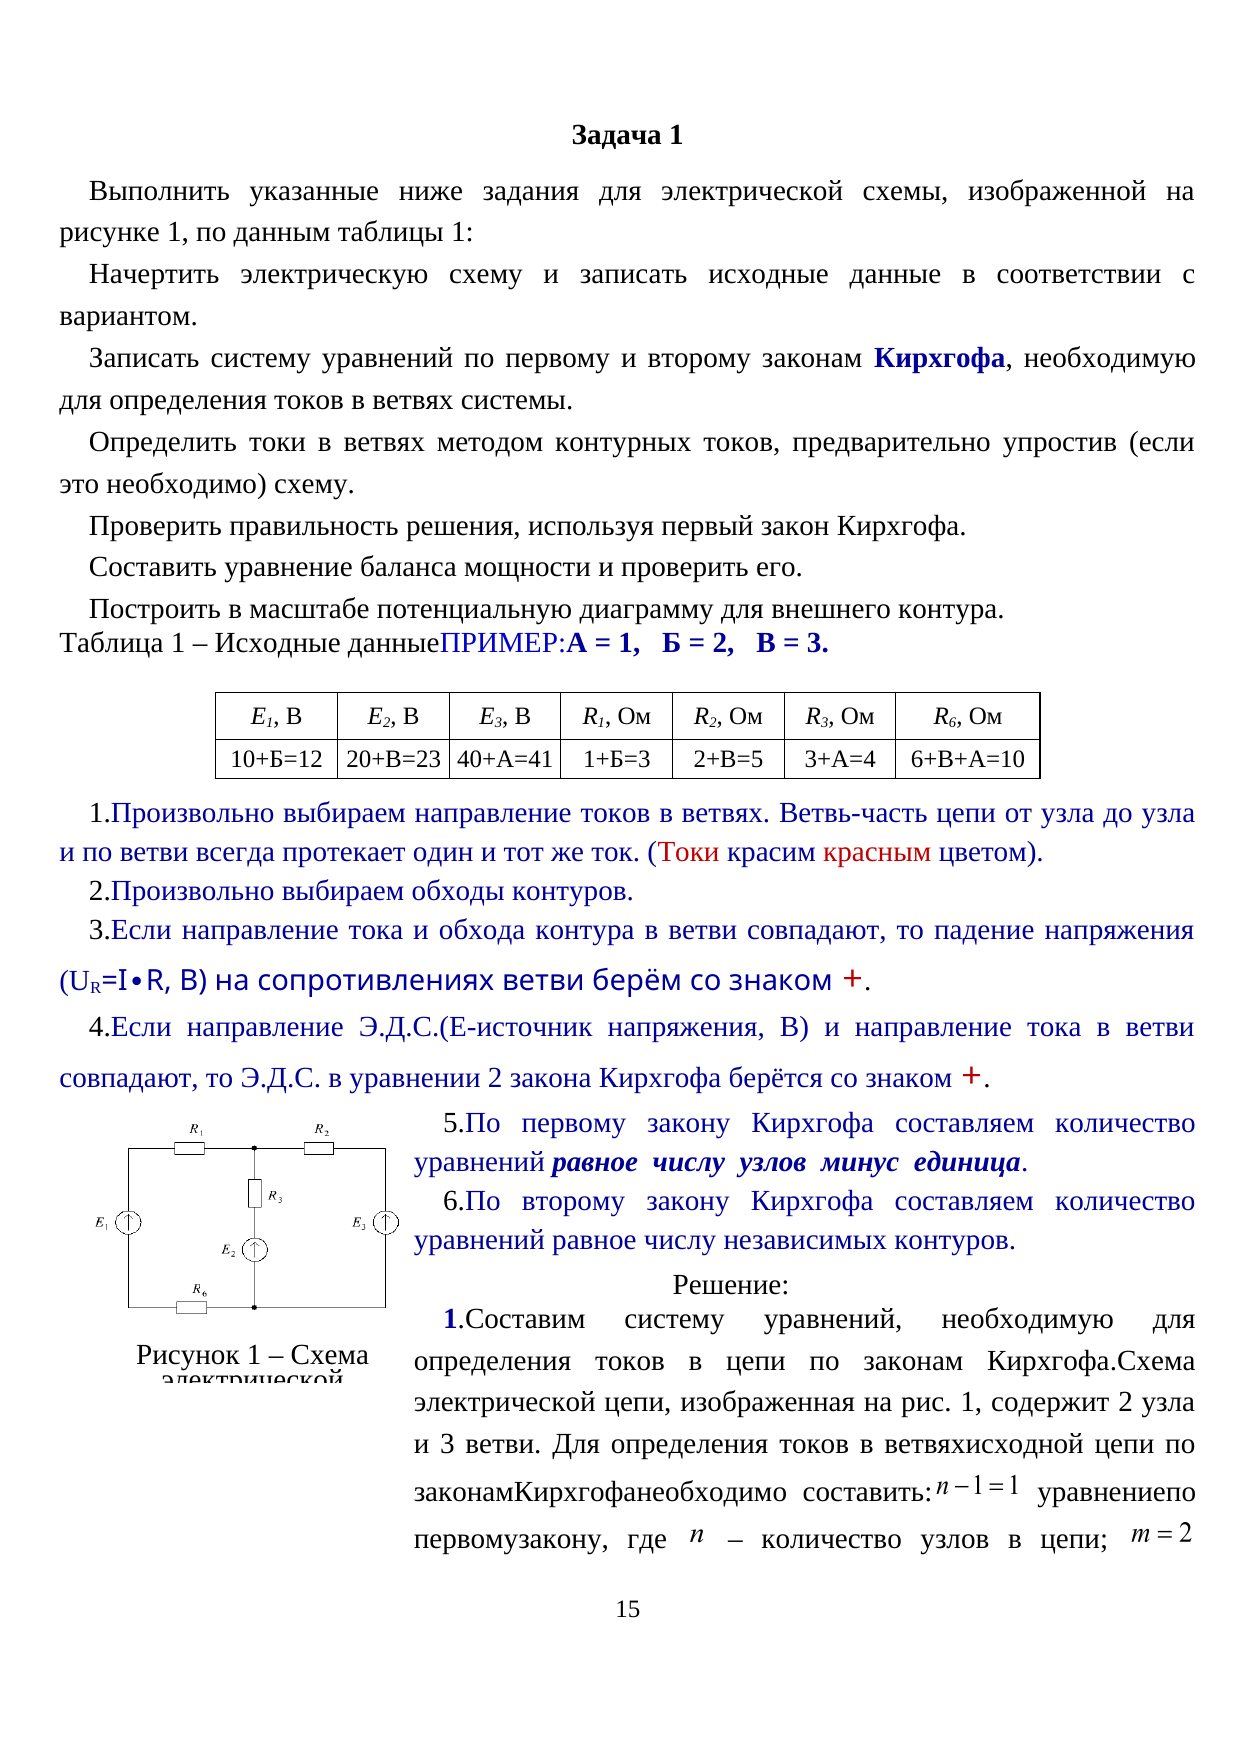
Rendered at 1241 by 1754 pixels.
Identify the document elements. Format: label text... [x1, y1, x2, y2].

text 4.Если направление Э.Д.С.(Е-источник напряжения, В) и направление тока в ветви совпадают, то Э.Д.С. в уравнении 2 закона Кирхгофа берётся со знаком +. [59, 1009, 1196, 1098]
text Построить в масштабе потенциальную диаграмму для внешнего контура. [59, 591, 1196, 625]
picture [932, 1468, 1022, 1501]
table_header E2, В [338, 693, 449, 739]
table_cell 3+А=4 [785, 740, 895, 778]
text 2.Произвольно выбираем обходы контуров. [59, 873, 1196, 907]
table_cell 1+Б=3 [561, 740, 672, 778]
picture [77, 1105, 414, 1329]
table_cell 10+Б=12 [216, 740, 337, 778]
text Составить уравнение баланса мощности и проверить его. [59, 549, 1196, 583]
text Выполнить указанные ниже задания для электрической схемы, изображенной на рисунке 1, по данным таблицы 1: [59, 173, 1196, 248]
table_header E1, В [216, 693, 337, 739]
text 1.Произвольно выбираем направление токов в ветвях. Ветвь-часть цепи от узла до узла и по ветви всегда протекает один и тот же ток. (Токи красим красным цветом). [59, 796, 1196, 868]
table_cell 6+В+А=10 [896, 740, 1039, 778]
text Начертить электрическую схему и записать исходные данные в соответствии с вариантом. [59, 256, 1196, 332]
text 6.По второму закону Кирхгофа составляем количество уравнений равное числу независимых контуров. [414, 1183, 1196, 1256]
text Записать систему уравнений по первому и второму законам Кирхгофа, необходимую для определения токов в ветвях системы. [59, 340, 1196, 416]
text Таблица 1 – Исходные данныеПРИМЕР:А = 1, Б = 2, В = 3. [59, 625, 1196, 658]
table_header R1, Ом [561, 693, 672, 739]
picture [685, 1523, 710, 1549]
text Задача 1 [59, 117, 1196, 151]
text Проверить правильность решения, используя первый закон Кирхгофа. [59, 508, 1196, 541]
text Определить токи в ветвях методом контурных токов, предварительно упростив (если это необходимо) схему. [59, 424, 1196, 499]
picture [1127, 1515, 1197, 1549]
text 5.По первому закону Кирхгофа составляем количество уравнений равное числу узлов минус единица. [414, 1106, 1196, 1178]
text Решение: [414, 1267, 1196, 1301]
table_header R6, Ом [896, 693, 1039, 739]
table_header R3, Ом [785, 693, 895, 739]
table_cell 40+А=41 [450, 740, 560, 778]
table_header E3, В [450, 693, 560, 739]
table_header R2, Ом [673, 693, 784, 739]
table_cell 2+В=5 [673, 740, 784, 778]
table_cell 20+В=23 [338, 740, 449, 778]
text 3.Если направление тока и обхода контура в ветви совпадают, то падение напряжения (UR=I∙R, В) на сопротивлениях ветви берём со знаком +. [59, 912, 1196, 1001]
